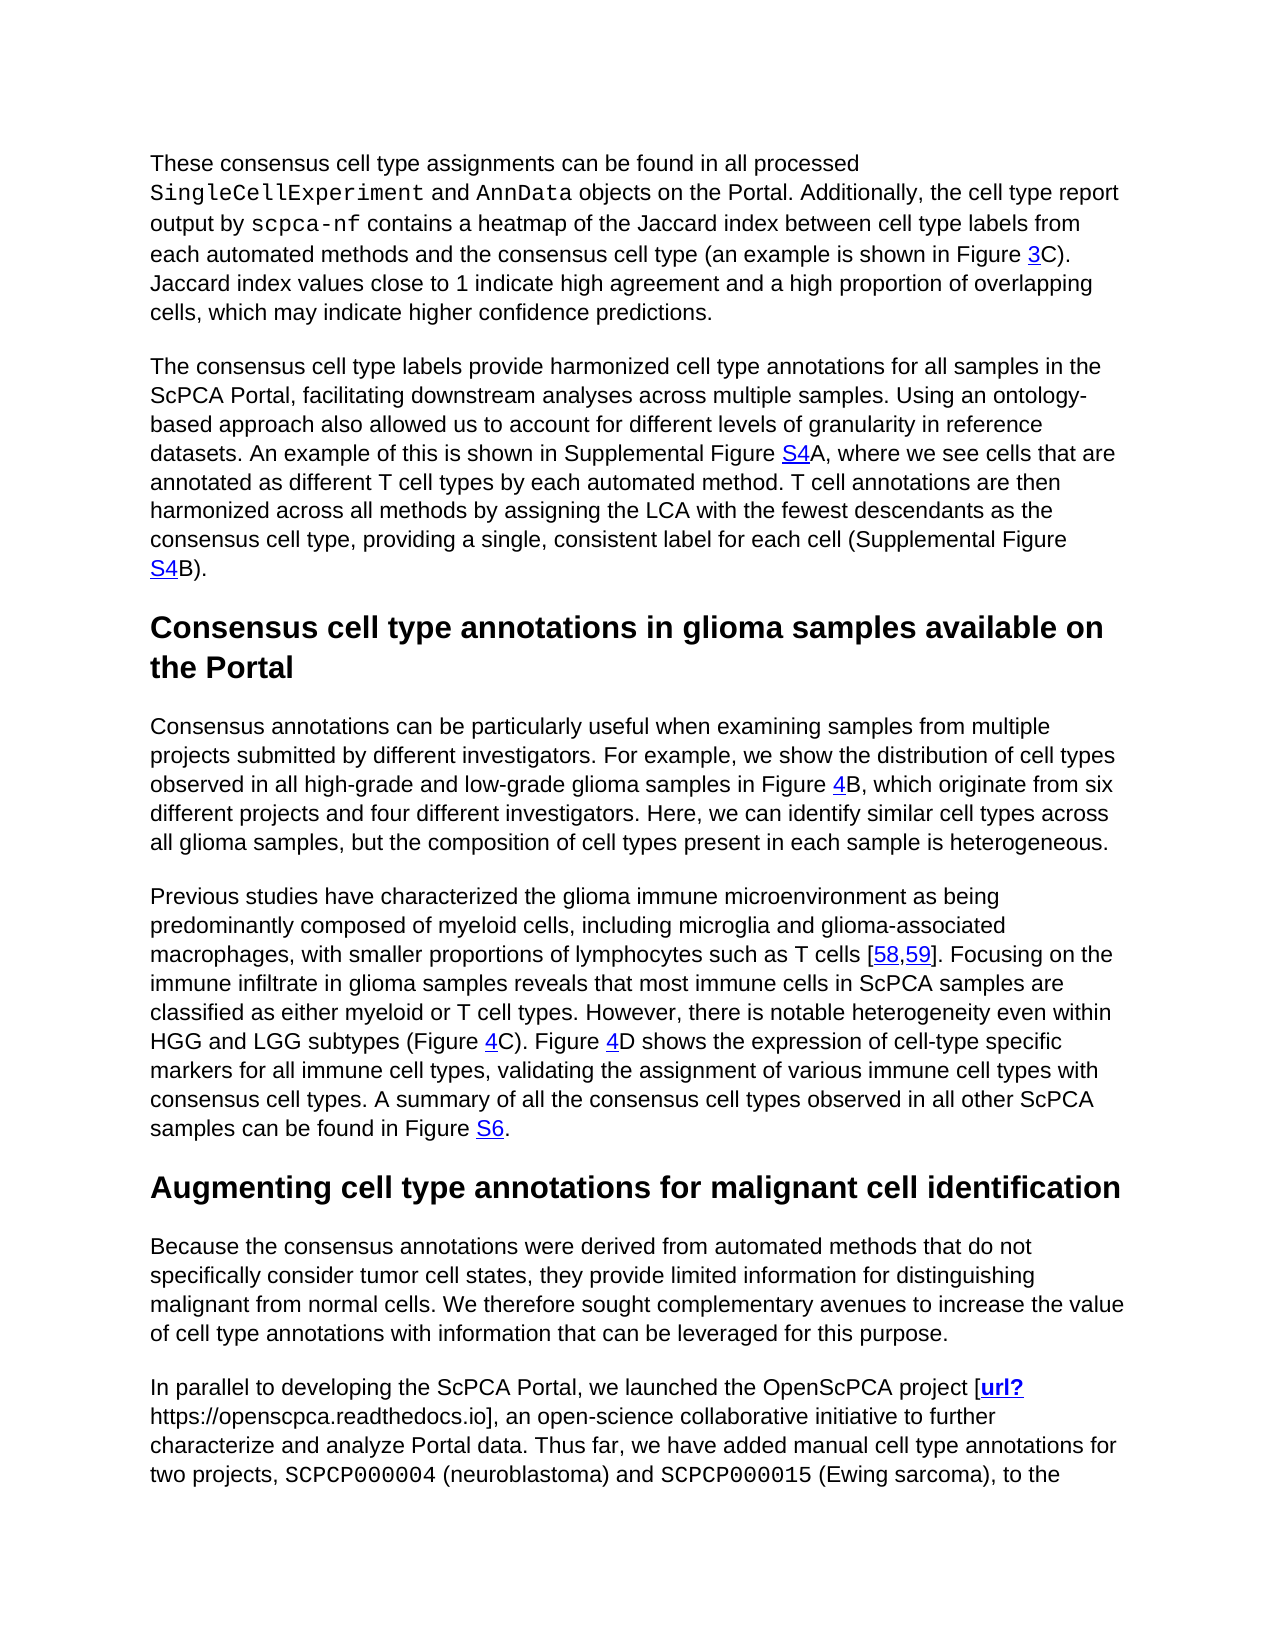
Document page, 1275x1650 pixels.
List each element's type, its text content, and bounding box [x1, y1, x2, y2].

text The consensus cell type labels provide harmonized cell type annotations for all samples in the ScPCA Portal, facilitating downstream analyses across multiple samples. Using an ontology-based approach also allowed us to account for different levels of granularity in reference datasets. An example of this is shown in Supplemental Figure S4A, where we see cells that are annotated as different T cell types by each automated method. T cell annotations are then harmonized across all methods by assigning the LCA with the fewest descendants as the consensus cell type, providing a single, consistent label for each cell (Supplemental Figure S4B). [150, 353, 1125, 582]
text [150, 1374, 1125, 1489]
text Because the consensus annotations were derived from automated methods that do not specifically consider tumor cell states, they provide limited information for distinguishing malignant from normal cells. We therefore sought complementary avenues to increase the value of cell type annotations with information that can be leveraged for this purpose. [150, 1233, 1125, 1346]
subtitle Augmenting cell type annotations for malignant cell identification [150, 1169, 1125, 1205]
subtitle Consensus cell type annotations in glioma samples available on the Portal [150, 609, 1125, 685]
text Previous studies have characterized the glioma immune microenvironment as being predominantly composed of myeloid cells, including microglia and glioma-associated macrophages, with smaller proportions of lymphocytes such as T cells [58,59]. Focusing on the immune infiltrate in glioma samples reveals that most immune cells in ScPCA samples are classified as either myeloid or T cell types. However, there is notable heterogeneity even within HGG and LGG subtypes (Figure 4C). Figure 4D shows the expression of cell-type specific markers for all immune cell types, validating the assignment of various immune cell types with consensus cell types. A summary of all the consensus cell types observed in all other ScPCA samples can be found in Figure S6. [150, 883, 1125, 1141]
text Consensus annotations can be particularly useful when examining samples from multiple projects submitted by different investigators. For example, we show the distribution of cell types observed in all high-grade and low-grade glioma samples in Figure 4B, which originate from six different projects and four different investigators. Here, we can identify similar cell types across all glioma samples, but the composition of cell types present in each sample is heterogeneous. [150, 713, 1125, 856]
text These consensus cell type assignments can be found in all processed SingleCellExperiment and AnnData objects on the Portal. Additionally, the cell type report output by scpca-nf contains a heatmap of the Jaccard index between cell type labels from each automated methods and the consensus cell type (an example is shown in Figure 3C). Jaccard index values close to 1 indicate high agreement and a high proportion of overlapping cells, which may indicate higher confidence predictions. [150, 150, 1125, 325]
